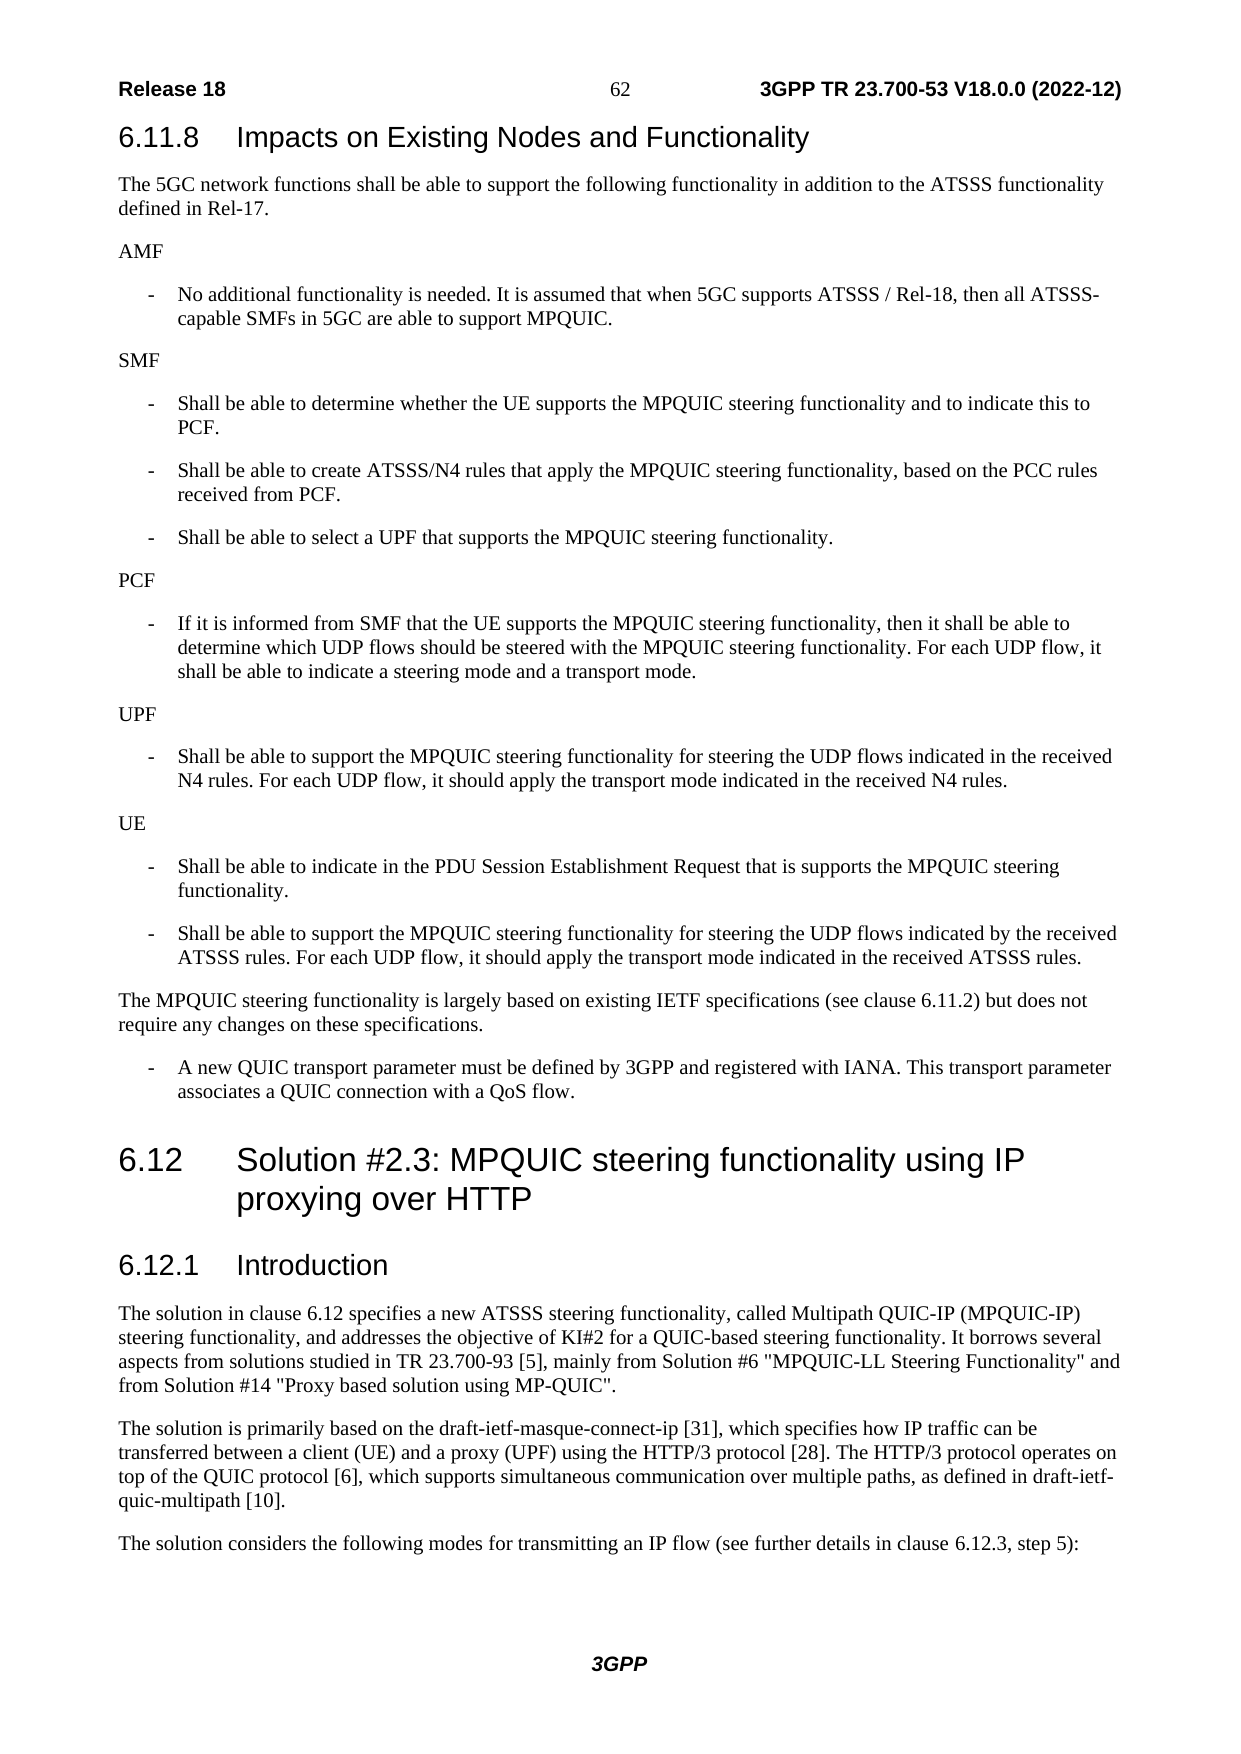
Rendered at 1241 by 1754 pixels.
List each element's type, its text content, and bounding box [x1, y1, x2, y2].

text The solution in clause 6.12 specifies a new ATSSS steering functionality, called Multipath QUIC-IP (MPQUIC-IP) steering functionality, and addresses the objective of KI#2 for a QUIC-based steering functionality. It borrows several aspects from solutions studied in TR 23.700-93 [5], mainly from Solution #6 "MPQUIC-LL Steering Functionality" and from Solution #14 "Proxy based solution using MP-QUIC". [118, 1301, 1122, 1397]
text - A new QUIC transport parameter must be defined by 3GPP and registered with IANA. This transport parameter associates a QUIC connection with a QoS flow. [148, 1055, 1122, 1103]
text - Shall be able to indicate in the PDU Session Establishment Request that is supports the MPQUIC steering functionality. [148, 854, 1122, 902]
text The solution is primarily based on the draft-ietf-masque-connect-ip [31], which specifies how IP traffic can be transferred between a client (UE) and a proxy (UPF) using the HTTP/3 protocol [28]. The HTTP/3 protocol operates on top of the QUIC protocol [6], which supports simultaneous communication over multiple paths, as defined in draft-ietf-quic-multipath [10]. [118, 1416, 1122, 1512]
text SMF [118, 348, 1122, 372]
text - Shall be able to select a UPF that supports the MPQUIC steering functionality. [148, 525, 1122, 549]
text - Shall be able to support the MPQUIC steering functionality for steering the UDP flows indicated in the received N4 rules. For each UDP flow, it should apply the transport mode indicated in the received N4 rules. [148, 744, 1122, 792]
text PCF [118, 568, 1122, 592]
subtitle 6.12.1 Introduction [118, 1248, 1122, 1282]
subtitle 6.11.8 Impacts on Existing Nodes and Functionality [118, 119, 1122, 153]
text - Shall be able to create ATSSS/N4 rules that apply the MPQUIC steering functionality, based on the PCC rules received from PCF. [148, 458, 1122, 506]
text - Shall be able to determine whether the UE supports the MPQUIC steering functionality and to indicate this to PCF. [148, 391, 1122, 439]
subtitle 6.12 Solution #2.3: MPQUIC steering functionality using IP proxying over HTTP [118, 1140, 1122, 1217]
text AMF [118, 239, 1122, 263]
text The 5GC network functions shall be able to support the following functionality in addition to the ATSSS functionality defined in Rel-17. [118, 172, 1122, 220]
text UE [118, 811, 1122, 835]
text - Shall be able to support the MPQUIC steering functionality for steering the UDP flows indicated by the received ATSSS rules. For each UDP flow, it should apply the transport mode indicated in the received ATSSS rules. [148, 921, 1122, 969]
text - No additional functionality is needed. It is assumed that when 5GC supports ATSSS / Rel-18, then all ATSSS-capable SMFs in 5GC are able to support MPQUIC. [148, 282, 1122, 330]
text UPF [118, 702, 1122, 726]
text The solution considers the following modes for transmitting an IP flow (see further details in clause 6.12.3, step 5): [118, 1531, 1122, 1555]
text - If it is informed from SMF that the UE supports the MPQUIC steering functionality, then it shall be able to determine which UDP flows should be steered with the MPQUIC steering functionality. For each UDP flow, it shall be able to indicate a steering mode and a transport mode. [148, 611, 1122, 683]
text The MPQUIC steering functionality is largely based on existing IETF specifications (see clause 6.11.2) but does not require any changes on these specifications. [118, 988, 1122, 1036]
